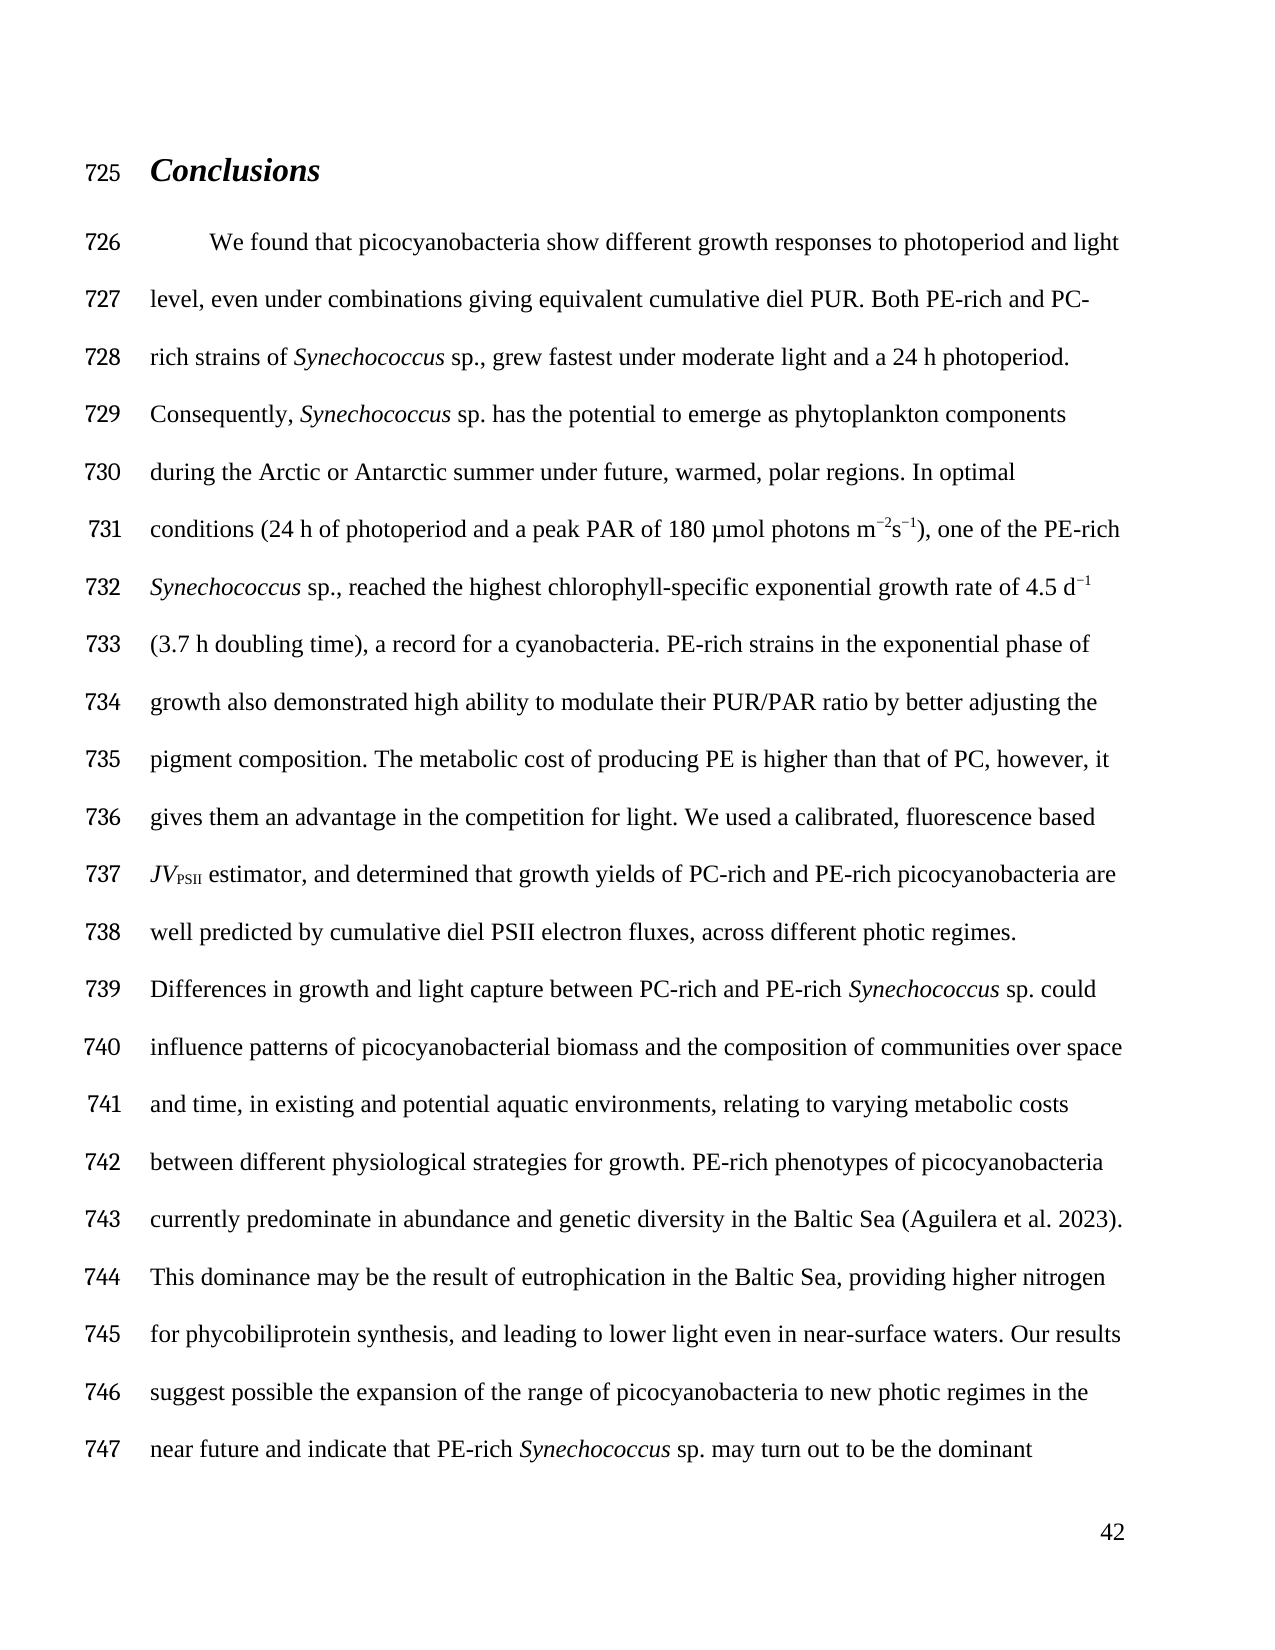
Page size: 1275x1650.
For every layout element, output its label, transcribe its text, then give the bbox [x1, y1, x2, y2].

subtitle Conclusions [150, 150, 1125, 188]
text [150, 227, 1125, 1463]
